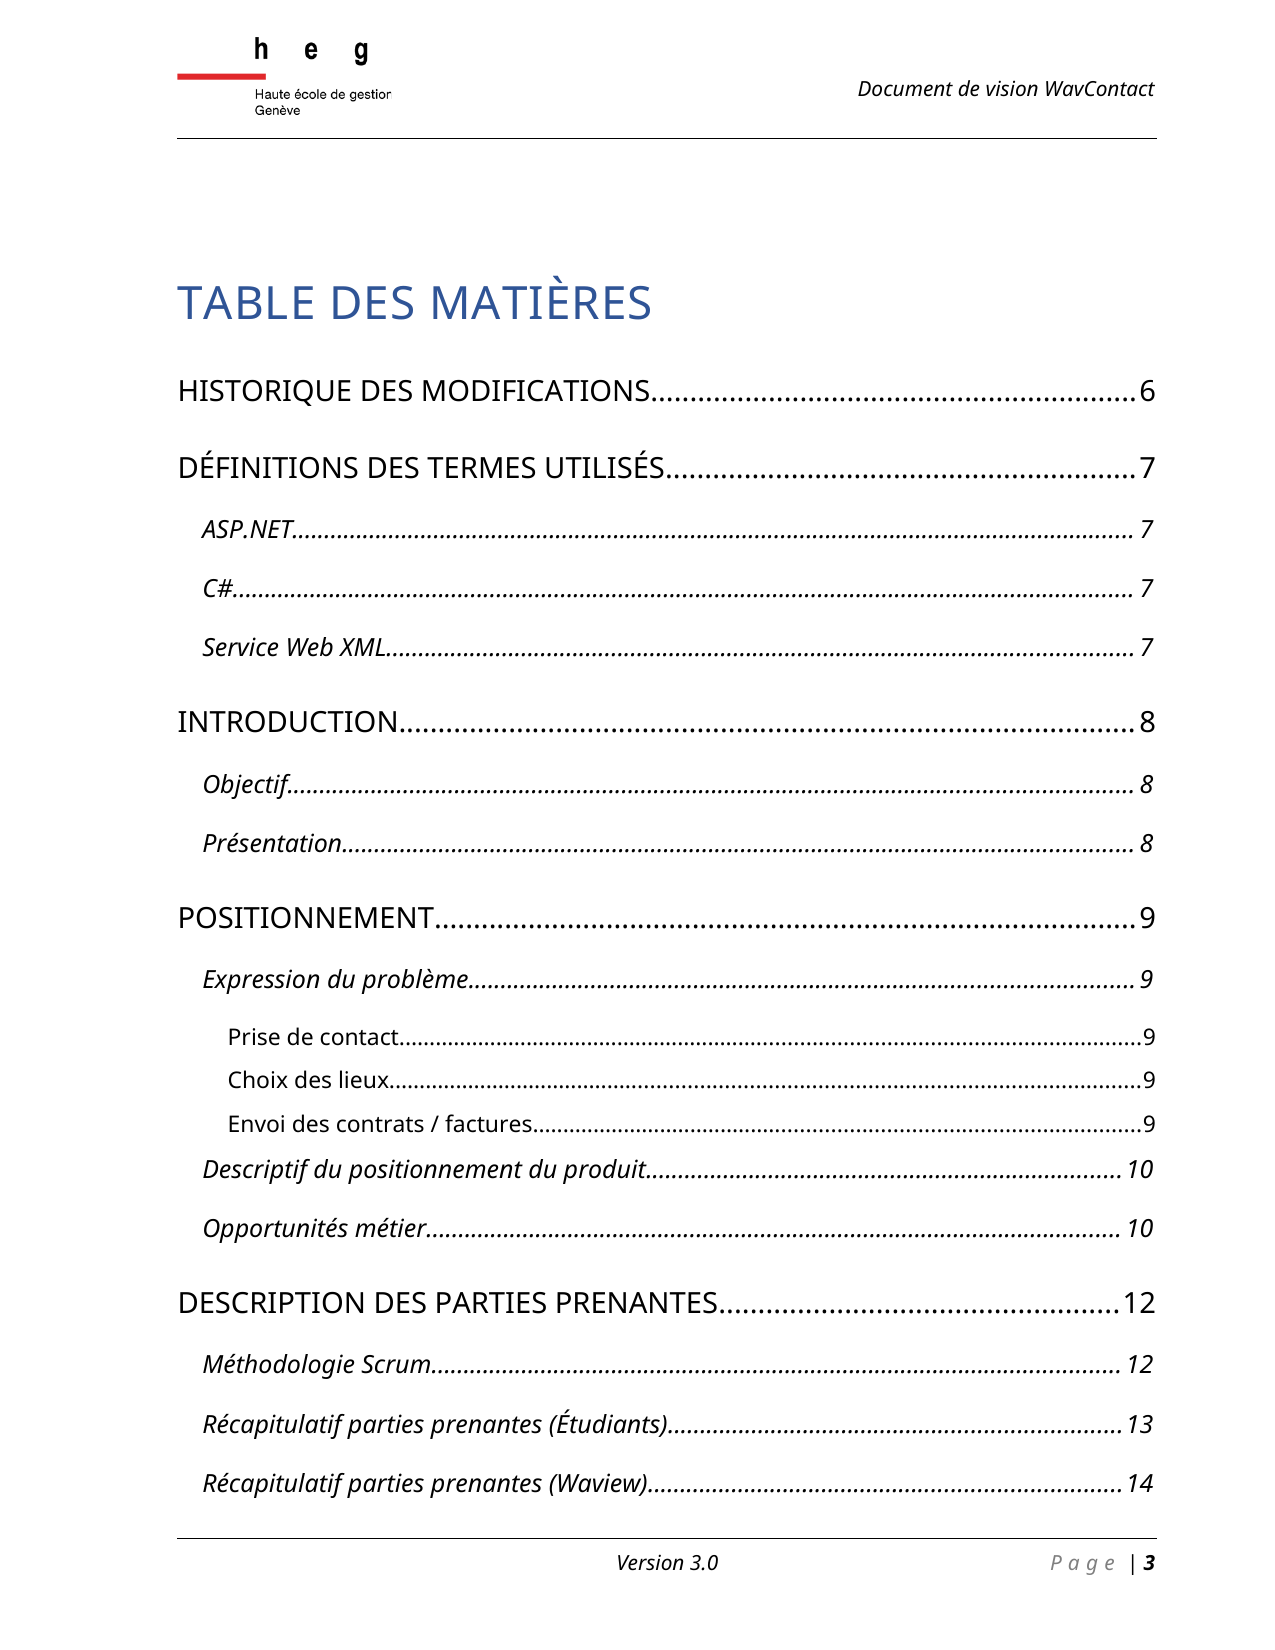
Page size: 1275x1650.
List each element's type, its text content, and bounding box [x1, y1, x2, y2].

text Service Web XML 7 [386, 630, 1157, 664]
text Prise de contact 9 [227, 1021, 1157, 1052]
text Définitions des termes utilisés 7 [177, 447, 1157, 487]
text POSITIONNEMENT 9 [177, 897, 1157, 937]
text C# 7 [233, 571, 1157, 605]
text Opportunités métier 10 [426, 1211, 1157, 1245]
text Envoi des contrats / factures 9 [227, 1108, 1157, 1139]
text Présentation 8 [202, 825, 1157, 859]
text Descriptif du positionnement du produit 10 [646, 1152, 1157, 1186]
subtitle Table des matières [177, 270, 1157, 332]
text Introduction 8 [177, 702, 1157, 741]
text Expression du problème 9 [469, 962, 1157, 996]
picture [177, 35, 392, 116]
text Récapitulatif parties prenantes (Étudiants) 13 [668, 1406, 1157, 1440]
text Récapitulatif parties prenantes (Waview) 14 [648, 1465, 1157, 1499]
text Choix des lieux 9 [227, 1064, 1157, 1096]
text Historique des modifications 6 [177, 370, 1157, 410]
text DESCRIPTION DES PARTIES PRENANTES 12 [177, 1282, 1157, 1322]
text ASP.NET 7 [292, 512, 1157, 546]
text Méthodologie Scrum 12 [432, 1347, 1157, 1381]
text Objectif 8 [202, 766, 1157, 800]
